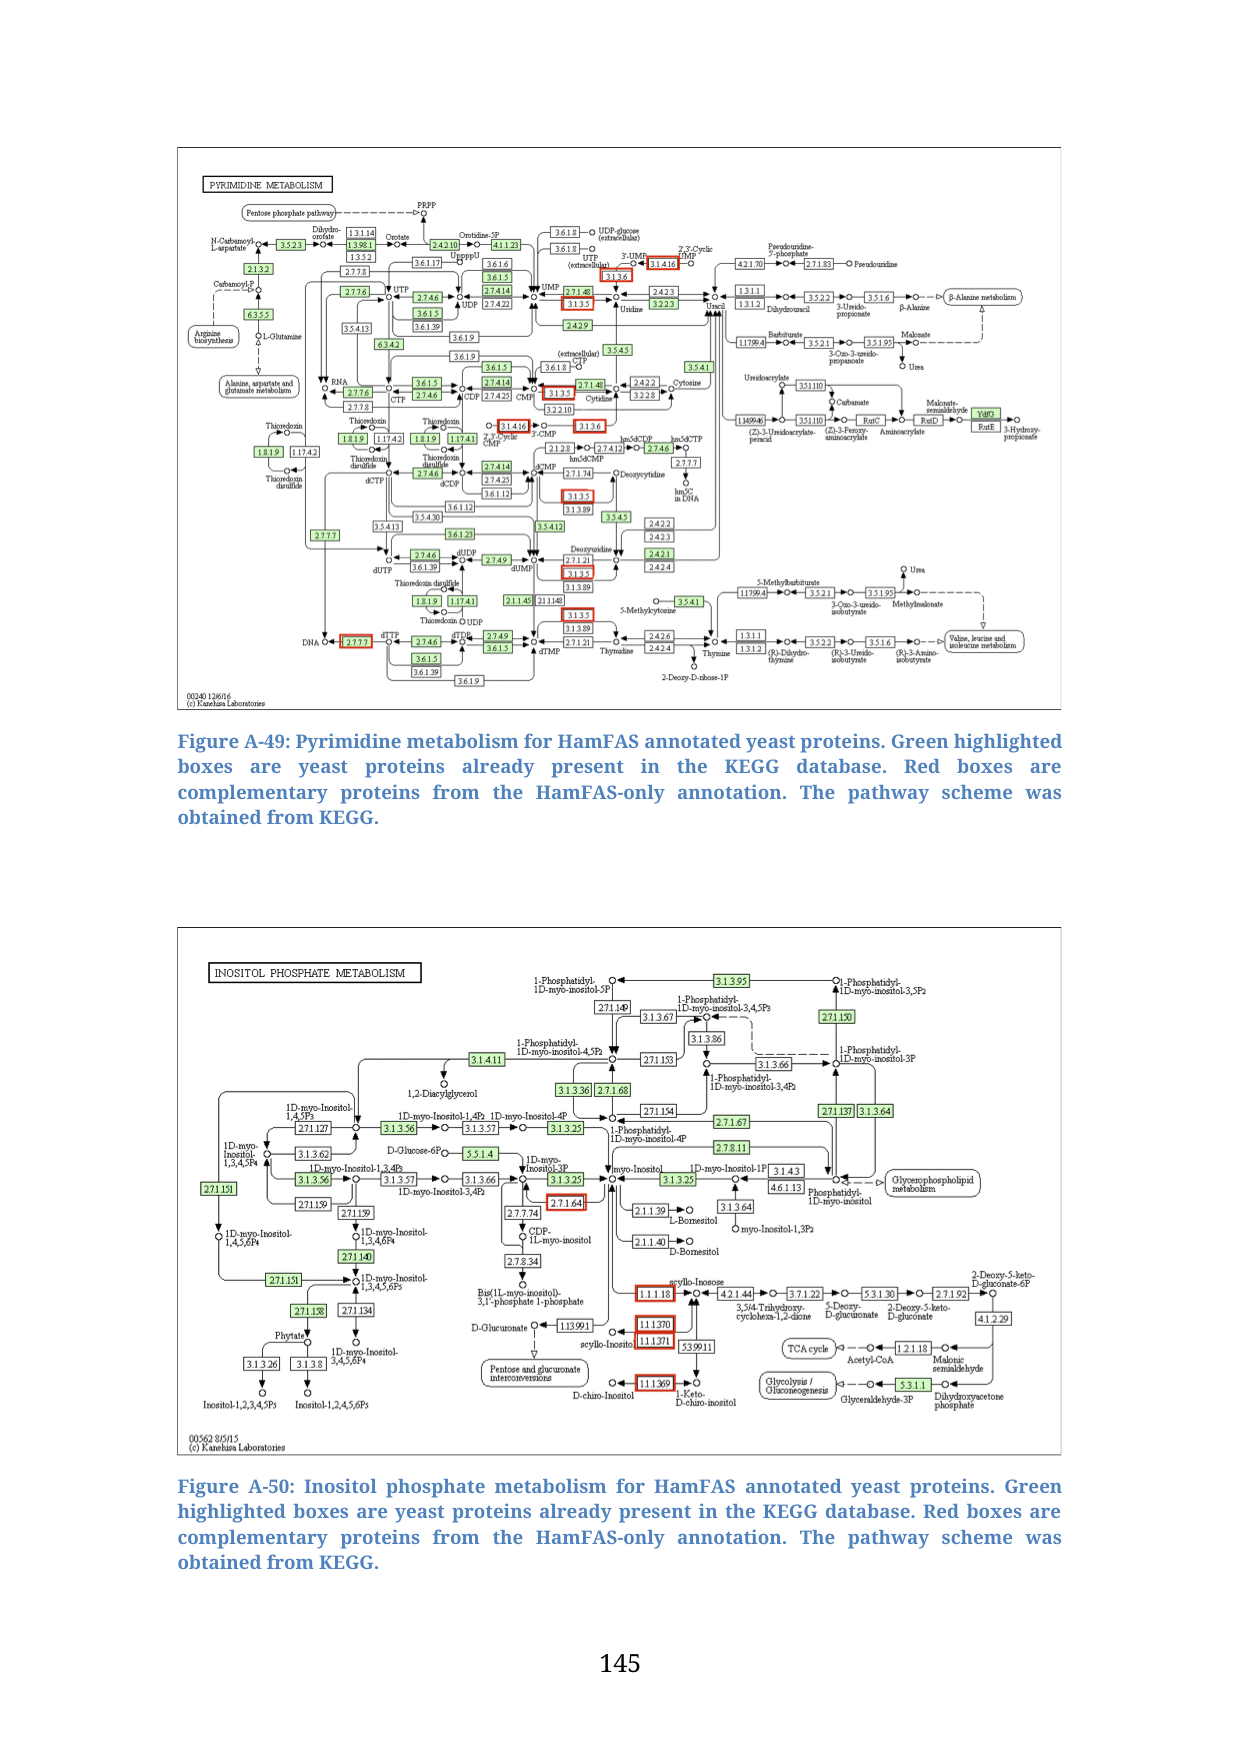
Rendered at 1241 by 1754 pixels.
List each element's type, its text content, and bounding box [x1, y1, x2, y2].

picture [177, 927, 1062, 1456]
picture [177, 147, 1062, 711]
